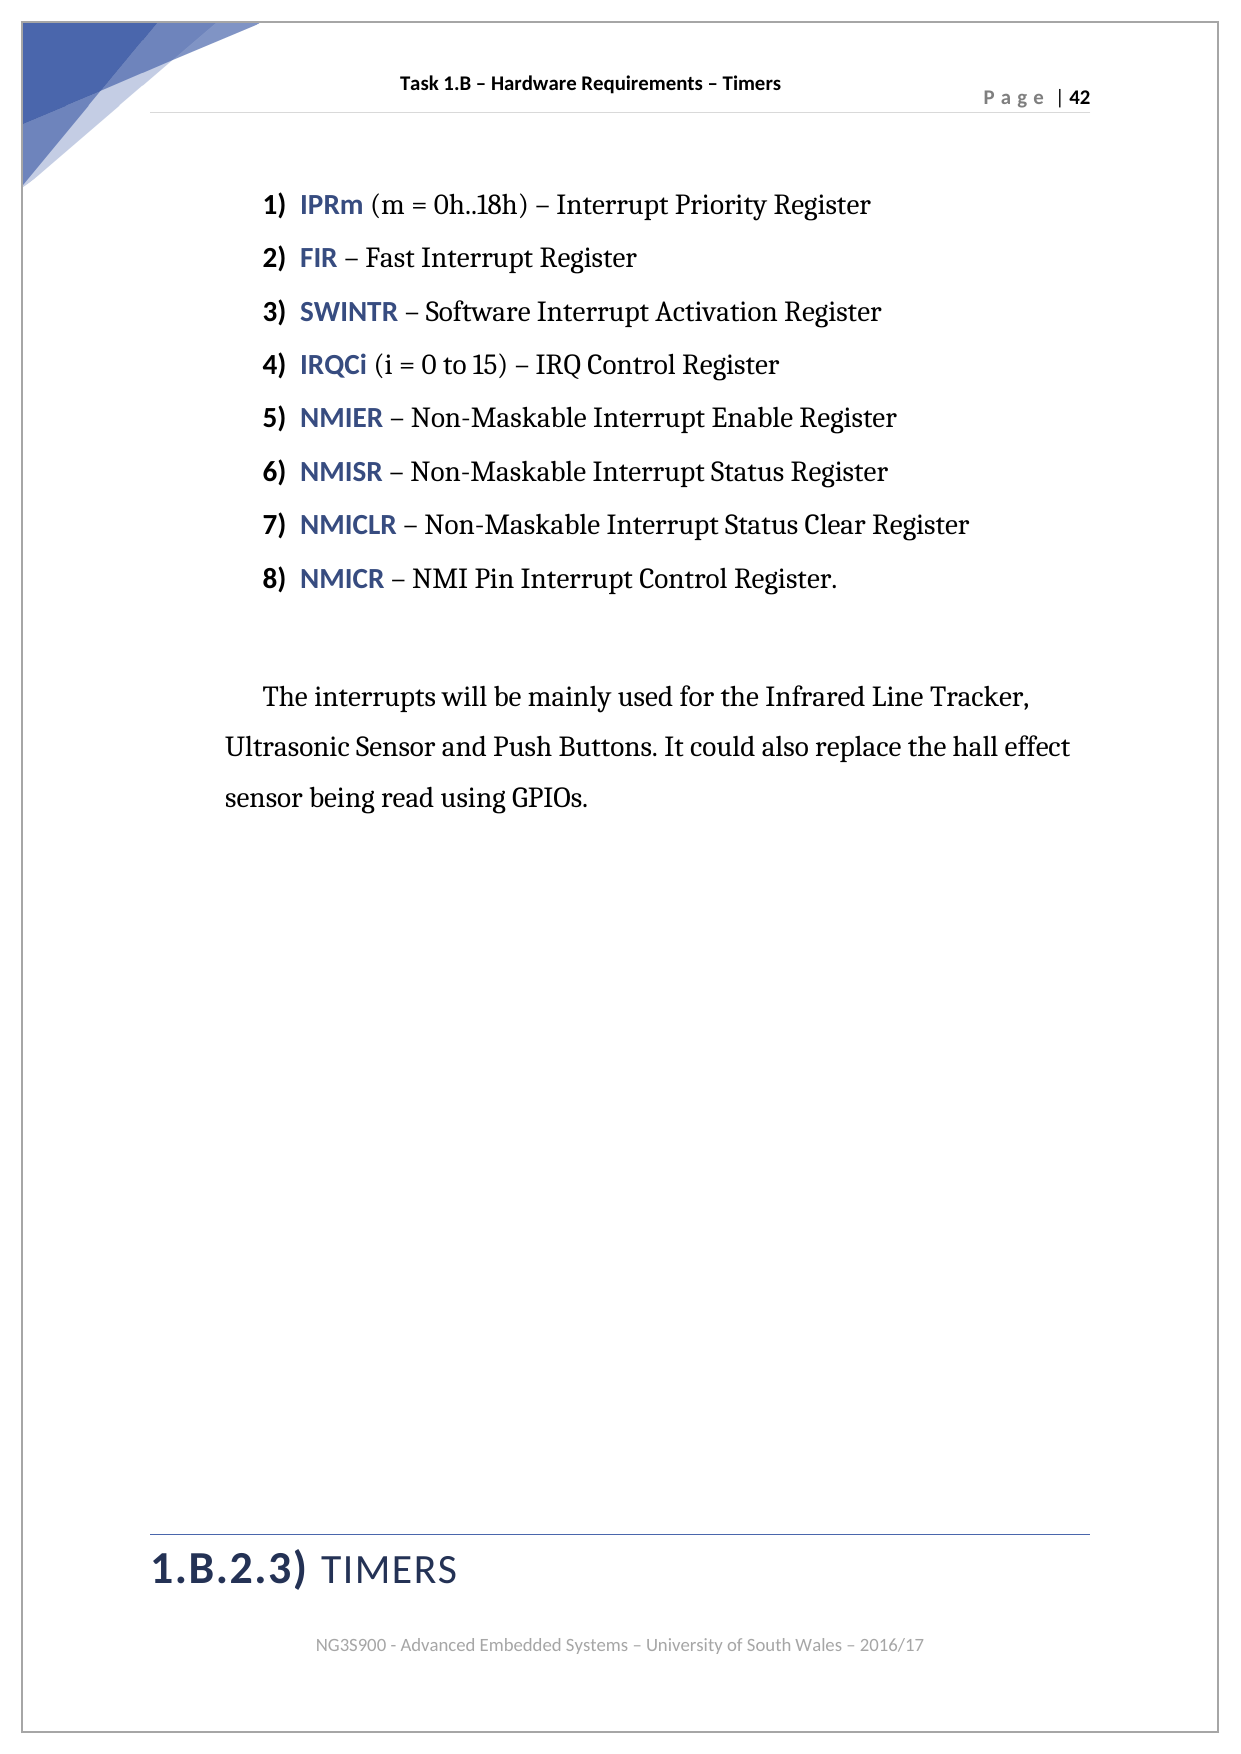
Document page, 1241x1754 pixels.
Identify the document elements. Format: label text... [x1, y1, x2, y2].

list NMICLR – Non-Maskable Interrupt Status Clear Register [262, 506, 1090, 542]
list FIR – Fast Interrupt Register [262, 239, 1090, 275]
list NMISR – Non-Maskable Interrupt Status Register [262, 453, 1090, 488]
list NMICR – NMI Pin Interrupt Control Register. [262, 560, 1090, 595]
list NMIER – Non-Maskable Interrupt Enable Register [262, 399, 1090, 435]
list IRQCi (i = 0 to 15) – IRQ Control Register [262, 346, 1090, 382]
picture [23, 23, 264, 190]
list SWINTR – Software Interrupt Activation Register [262, 293, 1090, 328]
list The interrupts will be mainly used for the Infrared Line Tracker, Ultrasonic Sensor and Push Buttons. It could also replace the hall effect sensor being read using GPIOs. [225, 680, 1090, 814]
subtitle 1.B.2.3) Timers [150, 1535, 1090, 1595]
list IPRm (m = 0h..18h) – Interrupt Priority Register [262, 186, 1090, 221]
